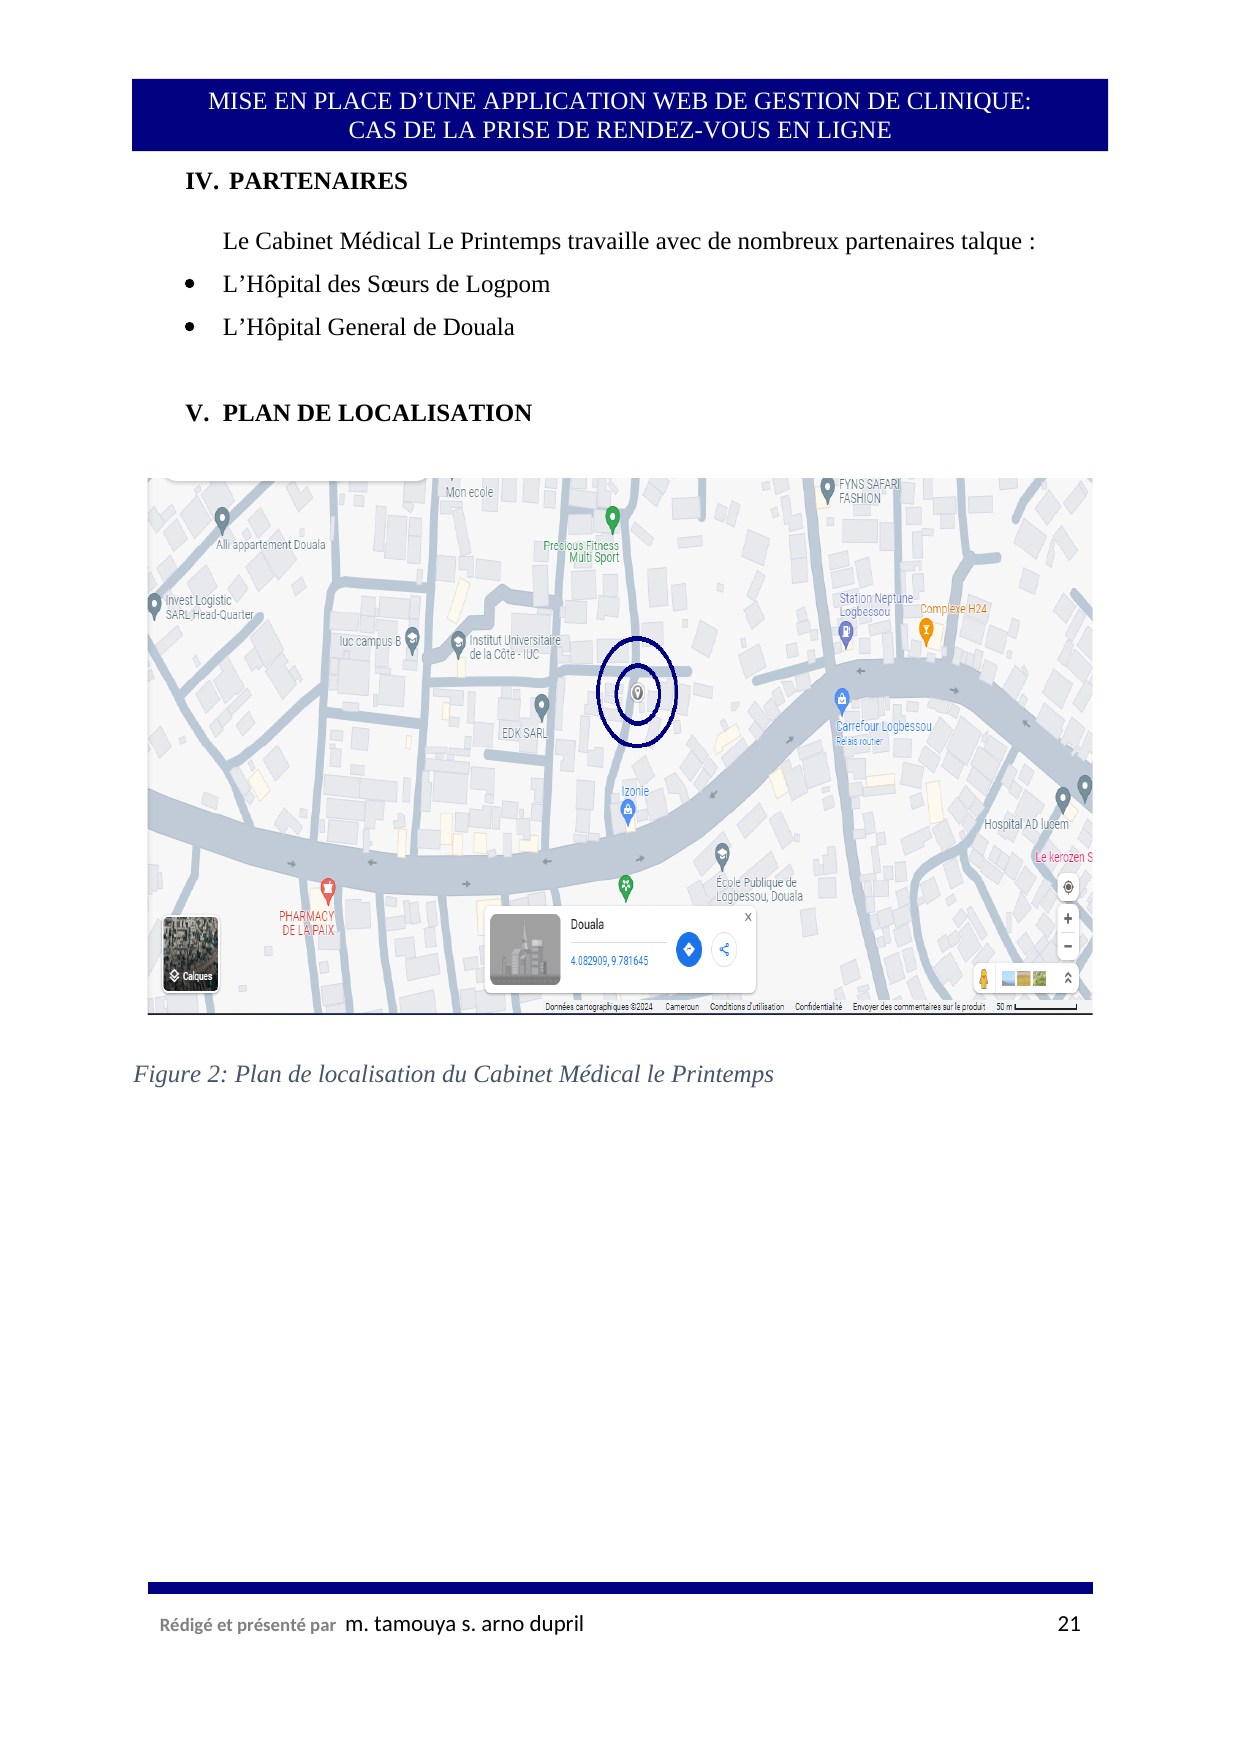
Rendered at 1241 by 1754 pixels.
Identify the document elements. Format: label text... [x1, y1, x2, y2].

subtitle PARTENAIRES [185, 152, 1093, 195]
picture [147, 478, 1093, 1015]
list Le Cabinet Médical Le Printemps travaille avec de nombreux partenaires talque : [223, 226, 1093, 254]
list PLAN DE LOCALISATION [185, 398, 1093, 427]
list L’Hôpital General de Douala [185, 312, 1093, 341]
list L’Hôpital des Sœurs de Logpom [185, 269, 1093, 298]
